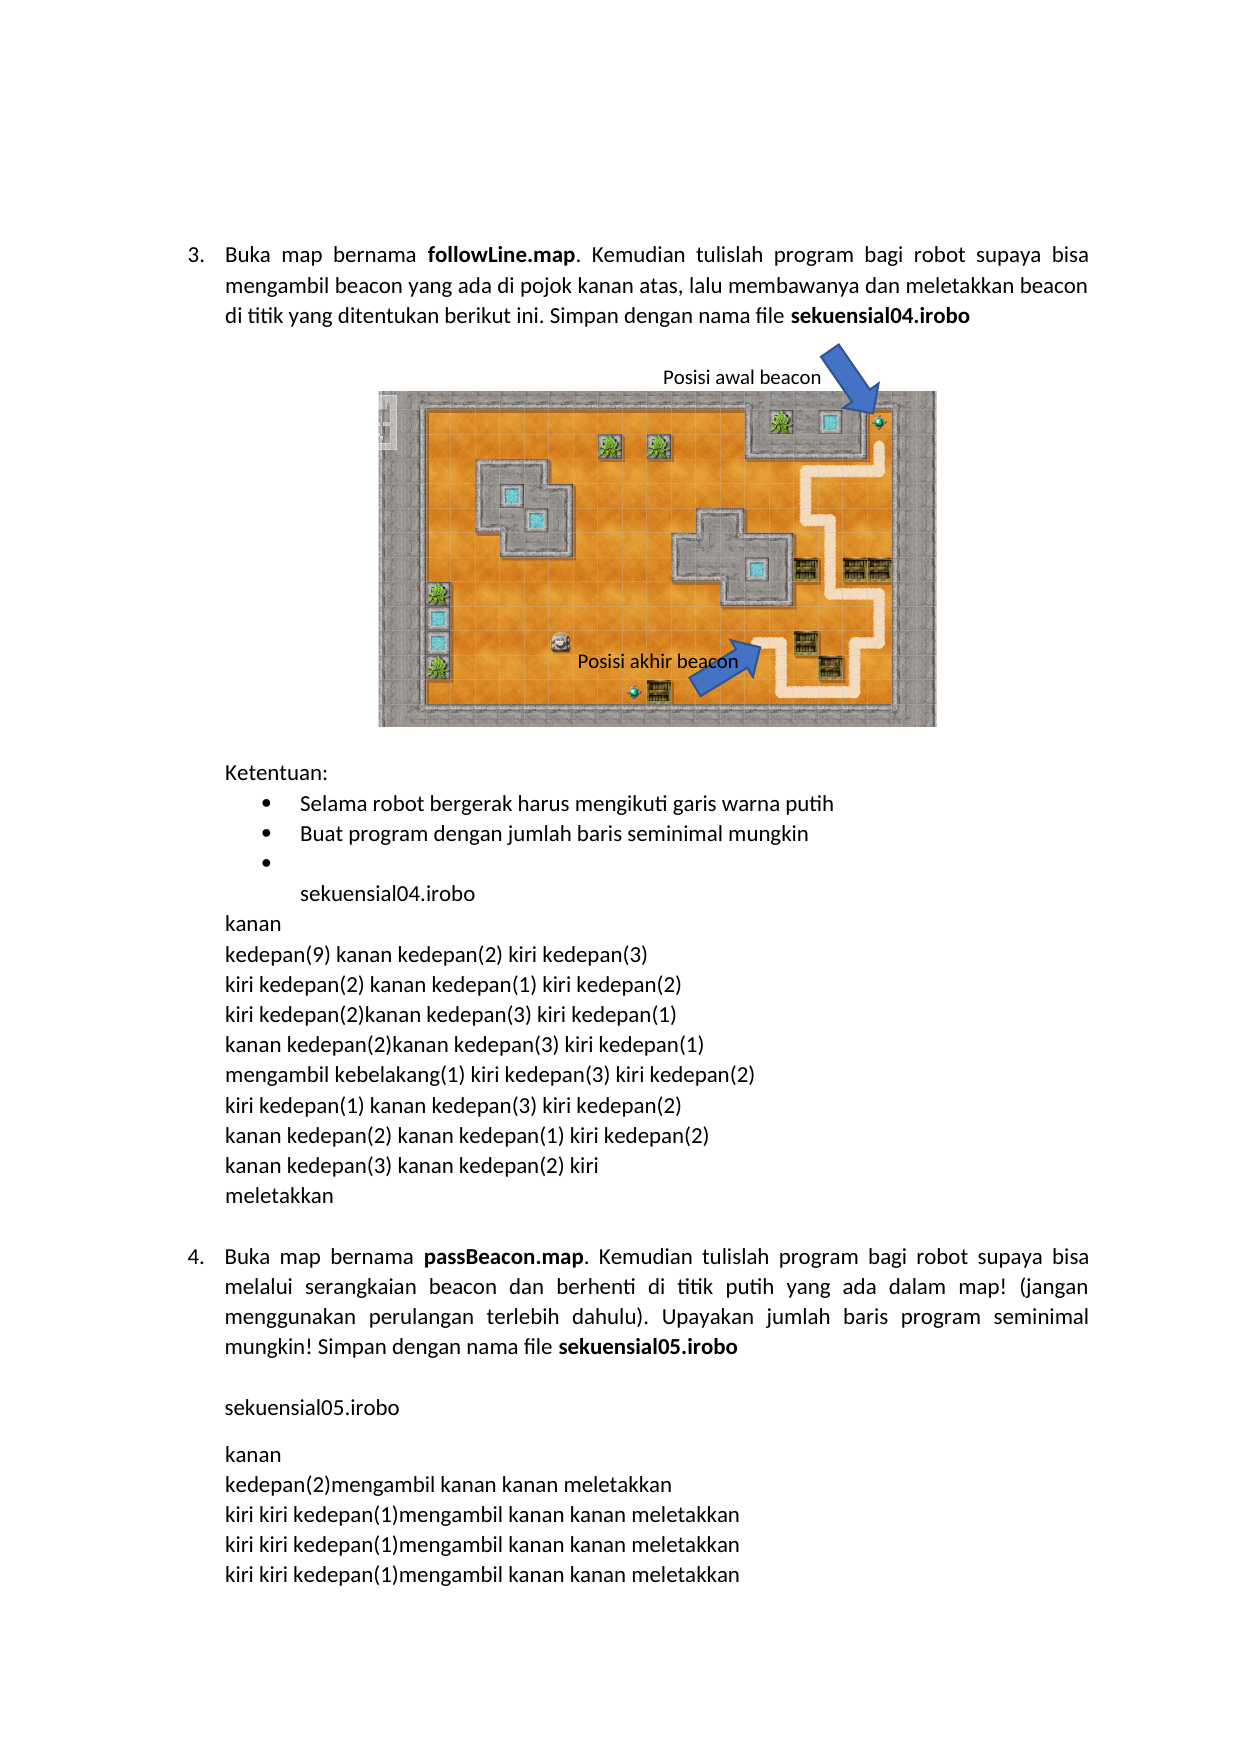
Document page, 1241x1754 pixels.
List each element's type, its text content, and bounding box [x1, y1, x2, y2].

list sekuensial04.irobo [300, 879, 1090, 907]
list Buat program dengan jumlah baris seminimal mungkin [262, 819, 1090, 847]
list sekuensial05.irobo [224, 1393, 1090, 1421]
list Buka map bernama followLine.map. Kemudian tulislah program bagi robot supaya bisa mengambil beacon yang ada di pojok kanan atas, lalu membawanya dan meletakkan beacon di titik yang ditentukan berikut ini. Simpan dengan nama file sekuensial04.irobo [187, 241, 1090, 329]
list kanan kedepan(2)kanan kedepan(3) kiri kedepan(1) [225, 1030, 1090, 1058]
list mengambil kebelakang(1) kiri kedepan(3) kiri kedepan(2) [225, 1061, 1090, 1088]
list kiri kedepan(2)kanan kedepan(3) kiri kedepan(1) [225, 1000, 1090, 1028]
picture [378, 391, 937, 727]
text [225, 1500, 1090, 1528]
list kiri kedepan(2) kanan kedepan(1) kiri kedepan(2) [225, 970, 1090, 998]
list Selama robot bergerak harus mengikuti garis warna putih [262, 789, 1090, 817]
list kedepan(9) kanan kedepan(2) kiri kedepan(3) [225, 940, 1090, 968]
list kanan [225, 909, 1090, 937]
list kiri kedepan(1) kanan kedepan(3) kiri kedepan(2) [225, 1091, 1090, 1119]
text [225, 1561, 1090, 1588]
list kanan kedepan(2) kanan kedepan(1) kiri kedepan(2) [225, 1121, 1090, 1149]
list kanan kedepan(3) kanan kedepan(2) kiri [225, 1151, 1090, 1179]
list meletakkan [225, 1181, 1090, 1209]
text kanan [225, 1440, 1090, 1468]
text kedepan(2)mengambil kanan kanan meletakkan [225, 1470, 1090, 1498]
list Ketentuan: [225, 758, 1090, 786]
list Buka map bernama passBeacon.map. Kemudian tulislah program bagi robot supaya bisa melalui serangkaian beacon dan berhenti di titik putih yang ada dalam map! (jangan menggunakan perulangan terlebih dahulu). Upayakan jumlah baris program seminimal mungkin! Simpan dengan nama file sekuensial05.irobo [187, 1242, 1090, 1360]
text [225, 1530, 1090, 1558]
